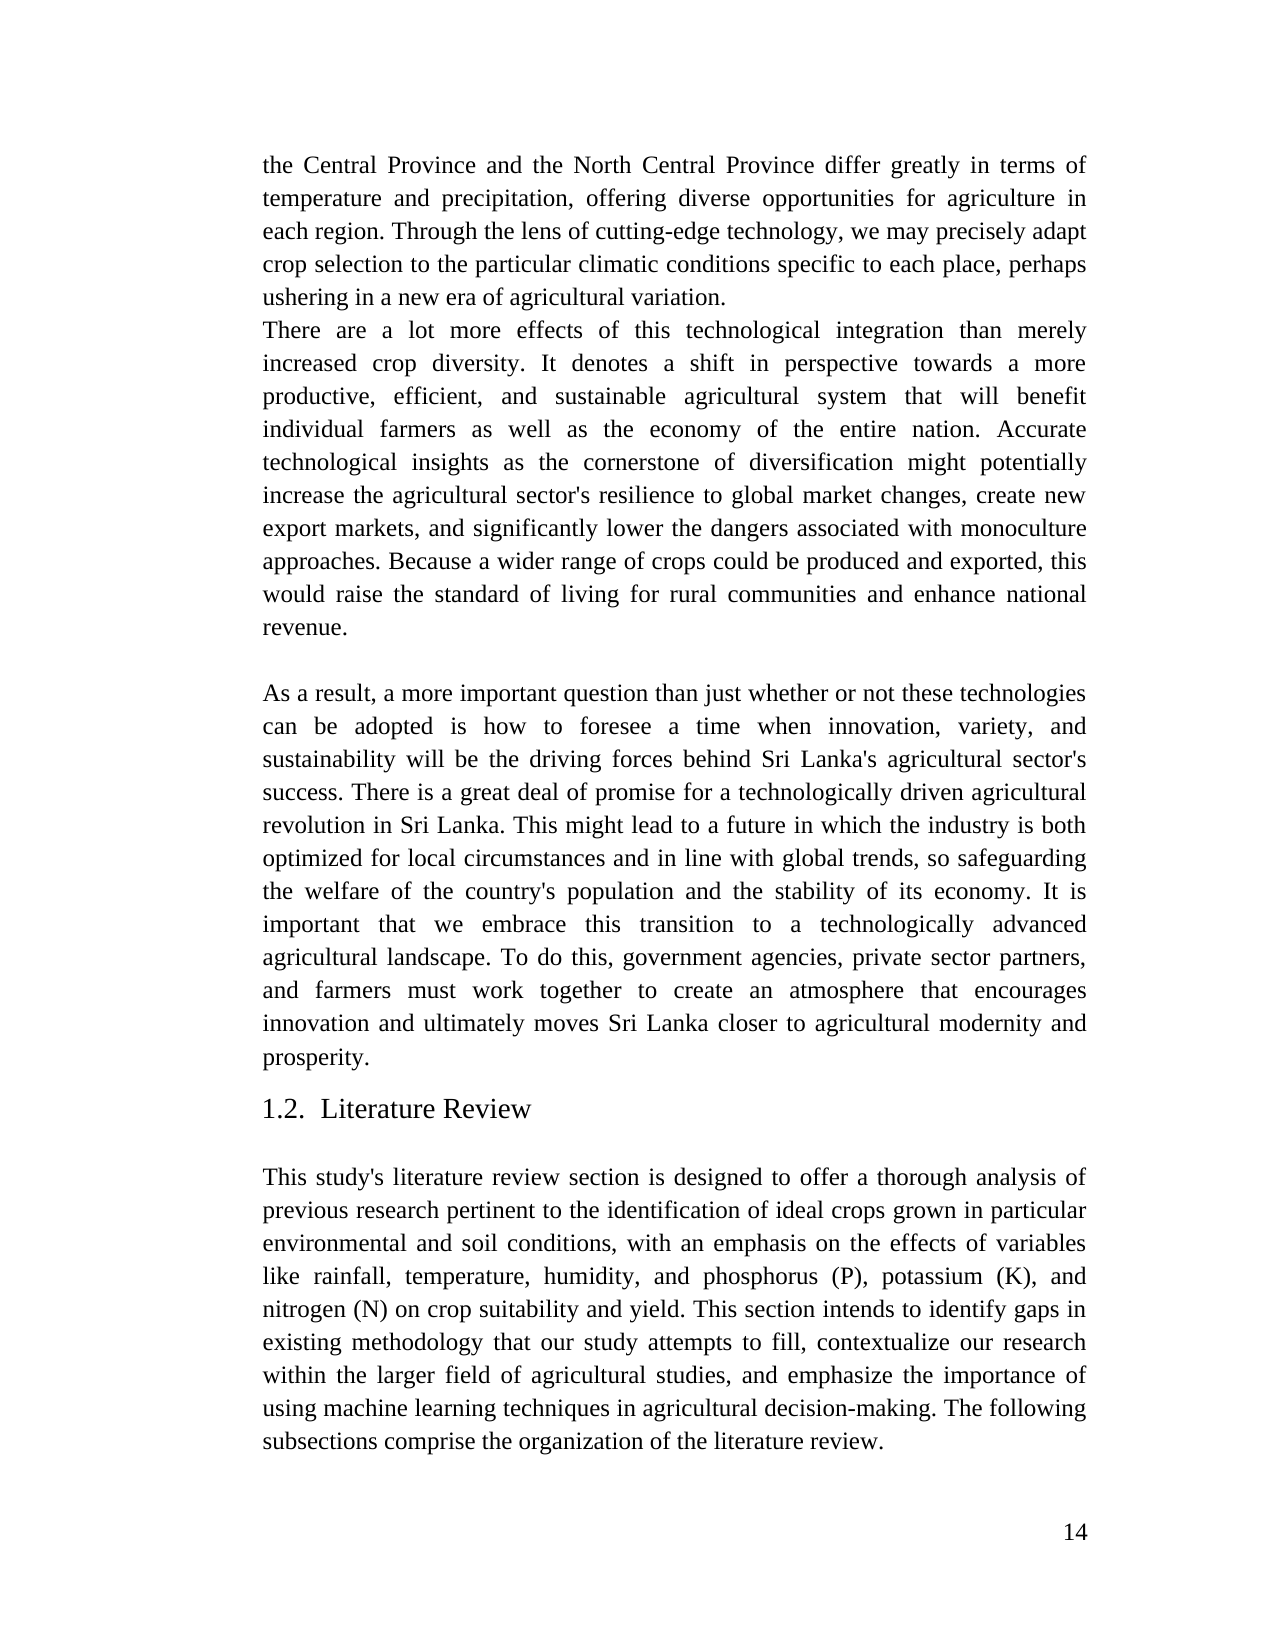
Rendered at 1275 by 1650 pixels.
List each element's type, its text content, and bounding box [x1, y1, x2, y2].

list This study's literature review section is designed to offer a thorough analysis of previous research pertinent to the identification of ideal crops grown in particular environmental and soil conditions, with an emphasis on the effects of variables like rainfall, temperature, humidity, and phosphorus (P), potassium (K), and nitrogen (N) on crop suitability and yield. This section intends to identify gaps in existing methodology that our study attempts to fill, contextualize our research within the larger field of agricultural studies, and emphasize the importance of using machine learning techniques in agricultural decision-making. The following subsections comprise the organization of the literature review. [262, 1162, 1087, 1455]
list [262, 150, 1087, 311]
list There are a lot more effects of this technological integration than merely increased crop diversity. It denotes a shift in perspective towards a more productive, efficient, and sustainable agricultural system that will benefit individual farmers as well as the economy of the entire nation. Accurate technological insights as the cornerstone of diversification might potentially increase the agricultural sector's resilience to global market changes, create new export markets, and significantly lower the dangers associated with monoculture approaches. Because a wider range of crops could be produced and exported, this would raise the standard of living for rural communities and enhance national revenue. [262, 315, 1087, 641]
subtitle Literature Review [261, 1091, 1087, 1125]
list As a result, a more important question than just whether or not these technologies can be adopted is how to foresee a time when innovation, variety, and sustainability will be the driving forces behind Sri Lanka's agricultural sector's success. There is a great deal of promise for a technologically driven agricultural revolution in Sri Lanka. This might lead to a future in which the industry is both optimized for local circumstances and in line with global trends, so safeguarding the welfare of the country's population and the stability of its economy. It is important that we embrace this transition to a technologically advanced agricultural landscape. To do this, government agencies, private sector partners, and farmers must work together to create an atmosphere that encourages innovation and ultimately moves Sri Lanka closer to agricultural modernity and prosperity. [262, 678, 1087, 1070]
